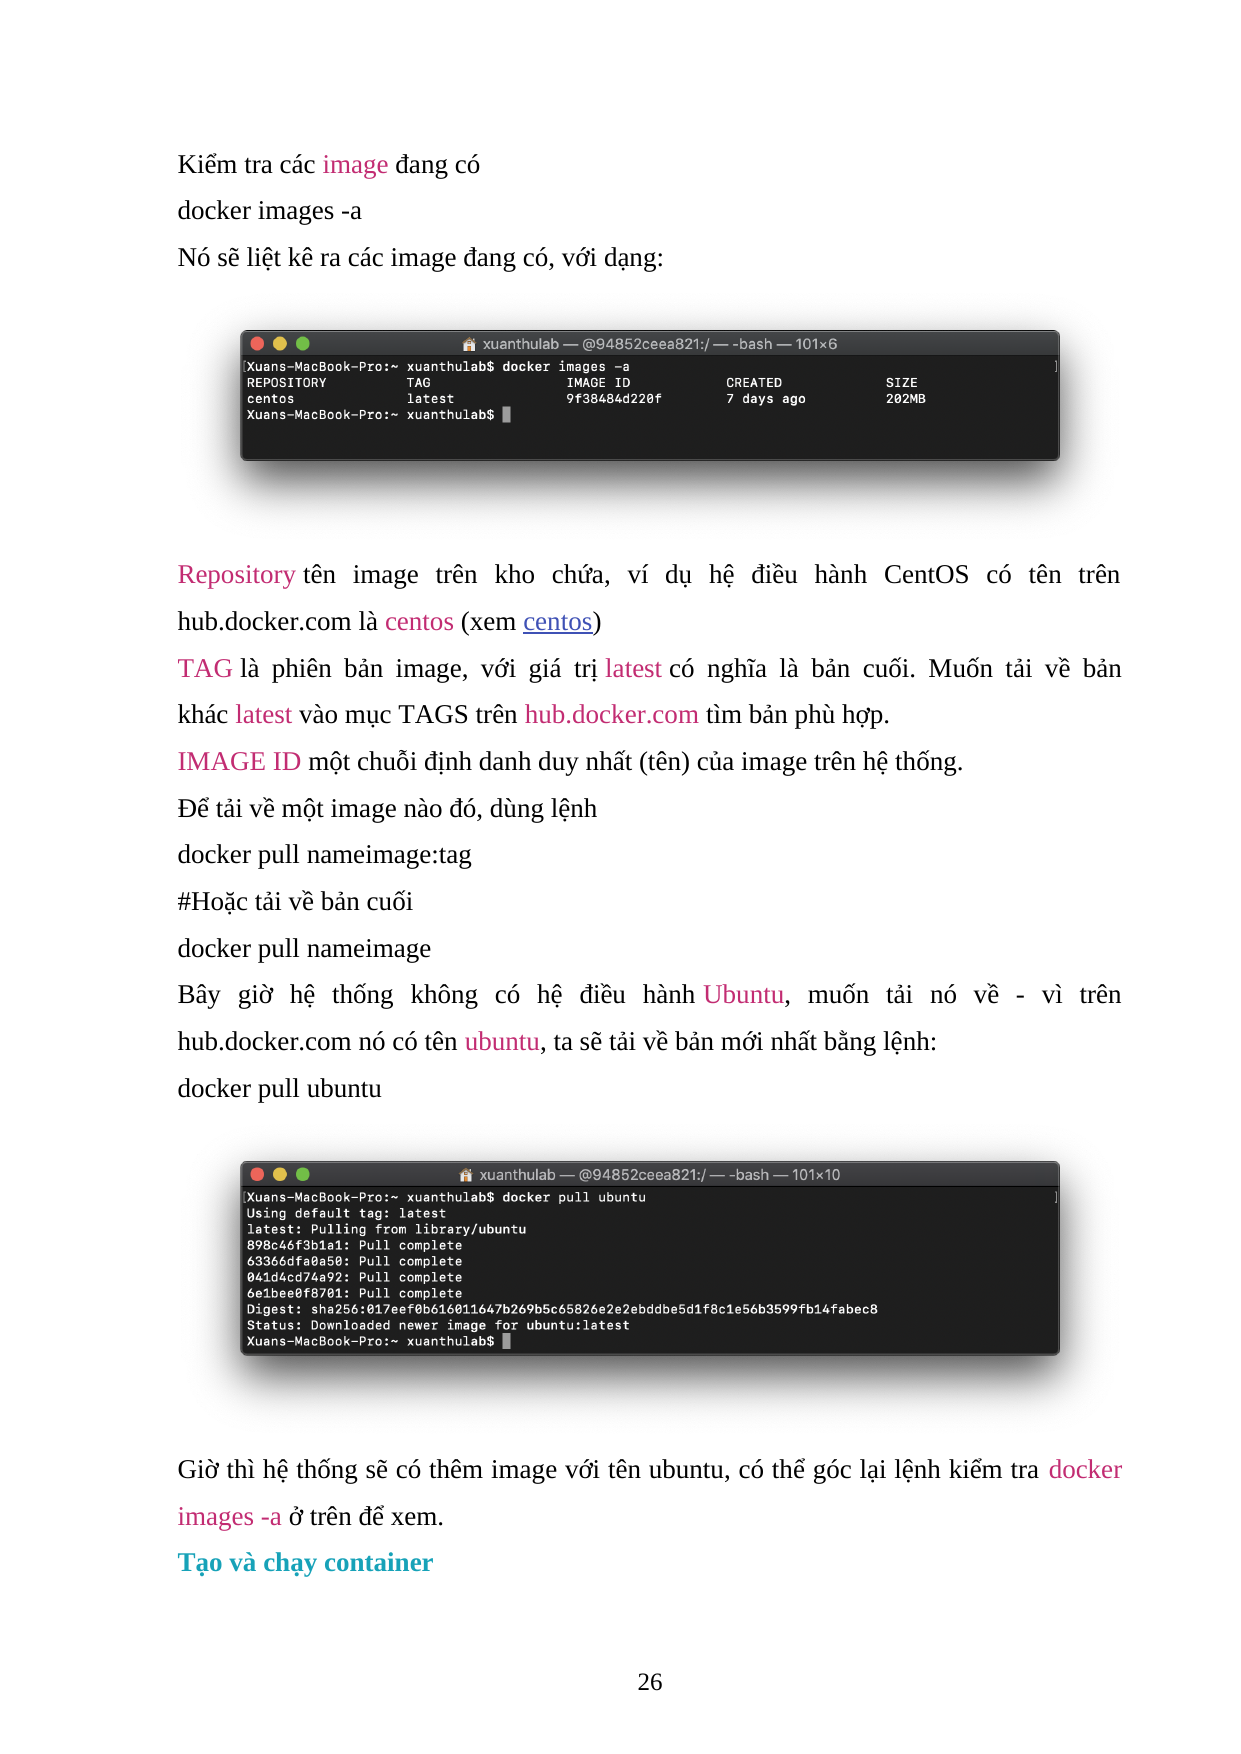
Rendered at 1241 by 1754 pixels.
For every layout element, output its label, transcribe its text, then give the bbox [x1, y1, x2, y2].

text docker pull nameimage:tag [177, 839, 1122, 870]
text TAG là phiên bản image, với giá trị latest có nghĩa là bản cuối. Muốn tải về bản khác latest vào mục TAGS trên hub.docker.com tìm bản phù hợp. [177, 652, 1122, 730]
text docker pull nameimage [177, 932, 1122, 963]
text Bây giờ hệ thống không có hệ điều hành Ubuntu, muốn tải nó về - vì trên hub.docker.com nó có tên ubuntu, ta sẽ tải về bản mới nhất bằng lệnh: [177, 979, 1122, 1056]
text docker images -a [177, 194, 1122, 226]
text docker pull ubuntu [177, 1072, 1122, 1103]
text Giờ thì hệ thống sẽ có thêm image với tên ubuntu, có thể góc lại lệnh kiểm tra docker images -a ở trên để xem. [177, 1453, 1122, 1531]
picture [177, 287, 1123, 545]
text #Hoặc tải về bản cuối [177, 885, 1122, 916]
text Nó sẽ liệt kê ra các image đang có, với dạng: [177, 241, 1122, 272]
text IMAGE ID một chuỗi định danh duy nhất (tên) của image trên hệ thống. [177, 745, 1122, 776]
text Repository tên image trên kho chứa, ví dụ hệ điều hành CentOS có tên trên hub.docker.com là centos (xem centos) [177, 559, 1122, 636]
picture [177, 1118, 1123, 1439]
text Tạo và chạy container [177, 1546, 1122, 1577]
text Kiểm tra các image đang có [177, 148, 1122, 179]
text Để tải về một image nào đó, dùng lệnh [177, 792, 1122, 823]
